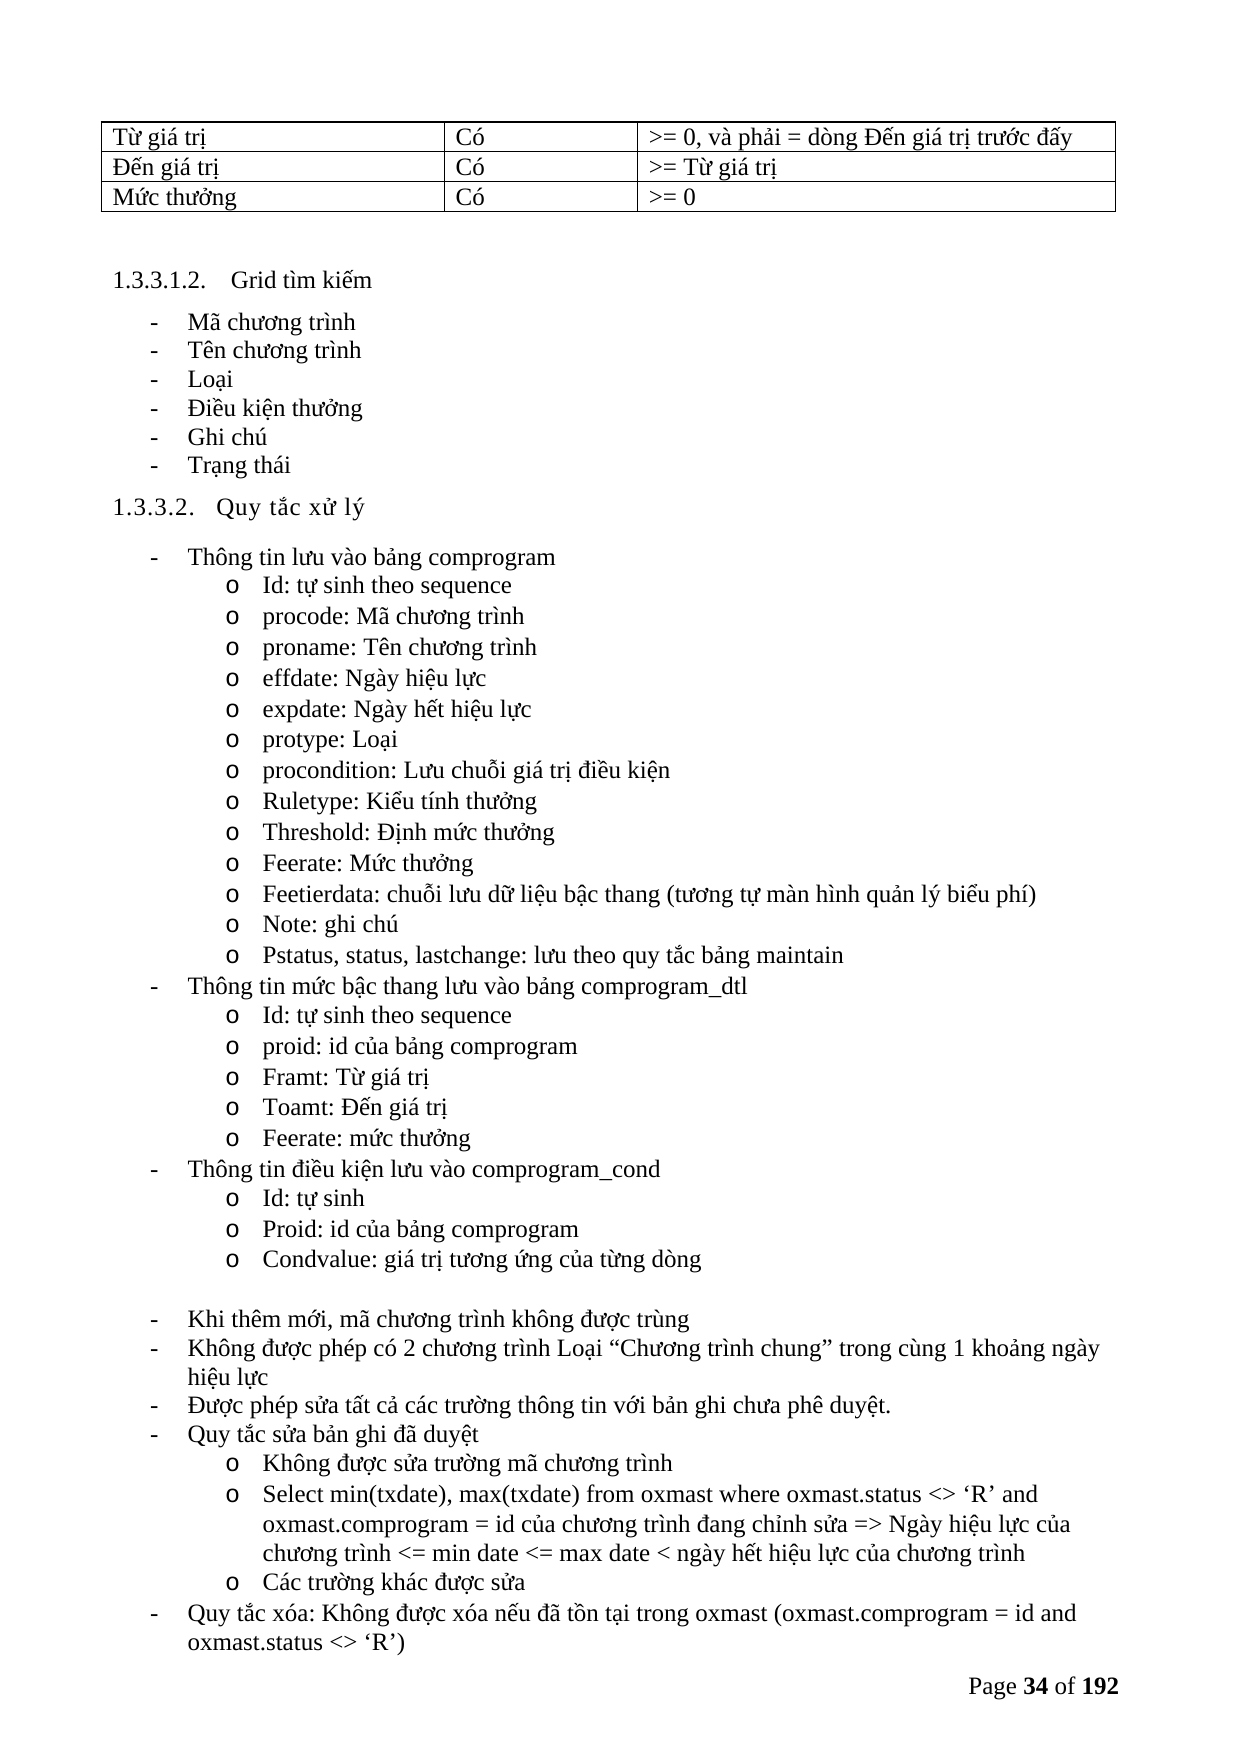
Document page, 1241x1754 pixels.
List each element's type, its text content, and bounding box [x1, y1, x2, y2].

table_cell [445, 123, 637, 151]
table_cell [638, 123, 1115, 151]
list proid: id của bảng comprogram [225, 1031, 1119, 1062]
list Select min(txdate), max(txdate) from oxmast where oxmast.status <> ‘R’ and oxmast.comprogram = id của chương trình đang chỉnh sửa => Ngày hiệu lực của chương trình <= min date <= max date < ngày hết hiệu lực của chương trình [225, 1479, 1119, 1567]
list proname: Tên chương trình [225, 632, 1119, 663]
list procondition: Lưu chuỗi giá trị điều kiện [225, 755, 1119, 786]
list Quy tắc sửa bản ghi đã duyệt [150, 1419, 1119, 1448]
list Feetierdata: chuỗi lưu dữ liệu bậc thang (tương tự màn hình quản lý biểu phí) [225, 879, 1119, 909]
list Framt: Từ giá trị [225, 1062, 1119, 1092]
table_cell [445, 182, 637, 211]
subtitle Quy tắc xử lý [112, 492, 1119, 521]
list Không được sửa trường mã chương trình [225, 1448, 1119, 1479]
list Feerate: Mức thưởng [225, 848, 1119, 879]
list Thông tin lưu vào bảng comprogram [150, 542, 1119, 570]
list Mã chương trình [150, 307, 1119, 336]
list Các trường khác được sửa [225, 1567, 1119, 1598]
list Ruletype: Kiểu tính thưởng [225, 786, 1119, 817]
list Thông tin mức bậc thang lưu vào bảng comprogram_dtl [150, 971, 1119, 1000]
list effdate: Ngày hiệu lực [225, 663, 1119, 694]
list Feerate: mức thưởng [225, 1123, 1119, 1154]
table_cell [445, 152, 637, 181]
list Quy tắc xóa: Không được xóa nếu đã tồn tại trong oxmast (oxmast.comprogram = id and oxmast.status <> ‘R’) [150, 1598, 1119, 1655]
list Id: tự sinh theo sequence [225, 1000, 1119, 1031]
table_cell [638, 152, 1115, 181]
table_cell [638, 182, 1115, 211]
list Ghi chú [150, 422, 1119, 451]
list Khi thêm mới, mã chương trình không được trùng [150, 1304, 1119, 1333]
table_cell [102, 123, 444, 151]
list Threshold: Định mức thưởng [225, 817, 1119, 848]
list procode: Mã chương trình [225, 601, 1119, 632]
list Id: tự sinh theo sequence [225, 570, 1119, 601]
list Note: ghi chú [225, 909, 1119, 940]
list Id: tự sinh [225, 1183, 1119, 1214]
list Toamt: Đến giá trị [225, 1092, 1119, 1123]
list Tên chương trình [150, 336, 1119, 364]
list Proid: id của bảng comprogram [225, 1214, 1119, 1244]
list expdate: Ngày hết hiệu lực [225, 694, 1119, 724]
subtitle Grid tìm kiếm [112, 266, 1119, 294]
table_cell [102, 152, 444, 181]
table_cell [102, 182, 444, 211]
list Thông tin điều kiện lưu vào comprogram_cond [150, 1154, 1119, 1183]
list Trạng thái [150, 451, 1119, 479]
list Không được phép có 2 chương trình Loại “Chương trình chung” trong cùng 1 khoảng ngày hiệu lực [150, 1333, 1119, 1390]
list Condvalue: giá trị tương ứng của từng dòng [225, 1244, 1119, 1275]
list Loại [150, 364, 1119, 393]
list Điều kiện thưởng [150, 393, 1119, 422]
list Pstatus, status, lastchange: lưu theo quy tắc bảng maintain [225, 940, 1119, 971]
list Được phép sửa tất cả các trường thông tin với bản ghi chưa phê duyệt. [150, 1390, 1119, 1419]
list protype: Loại [225, 724, 1119, 755]
